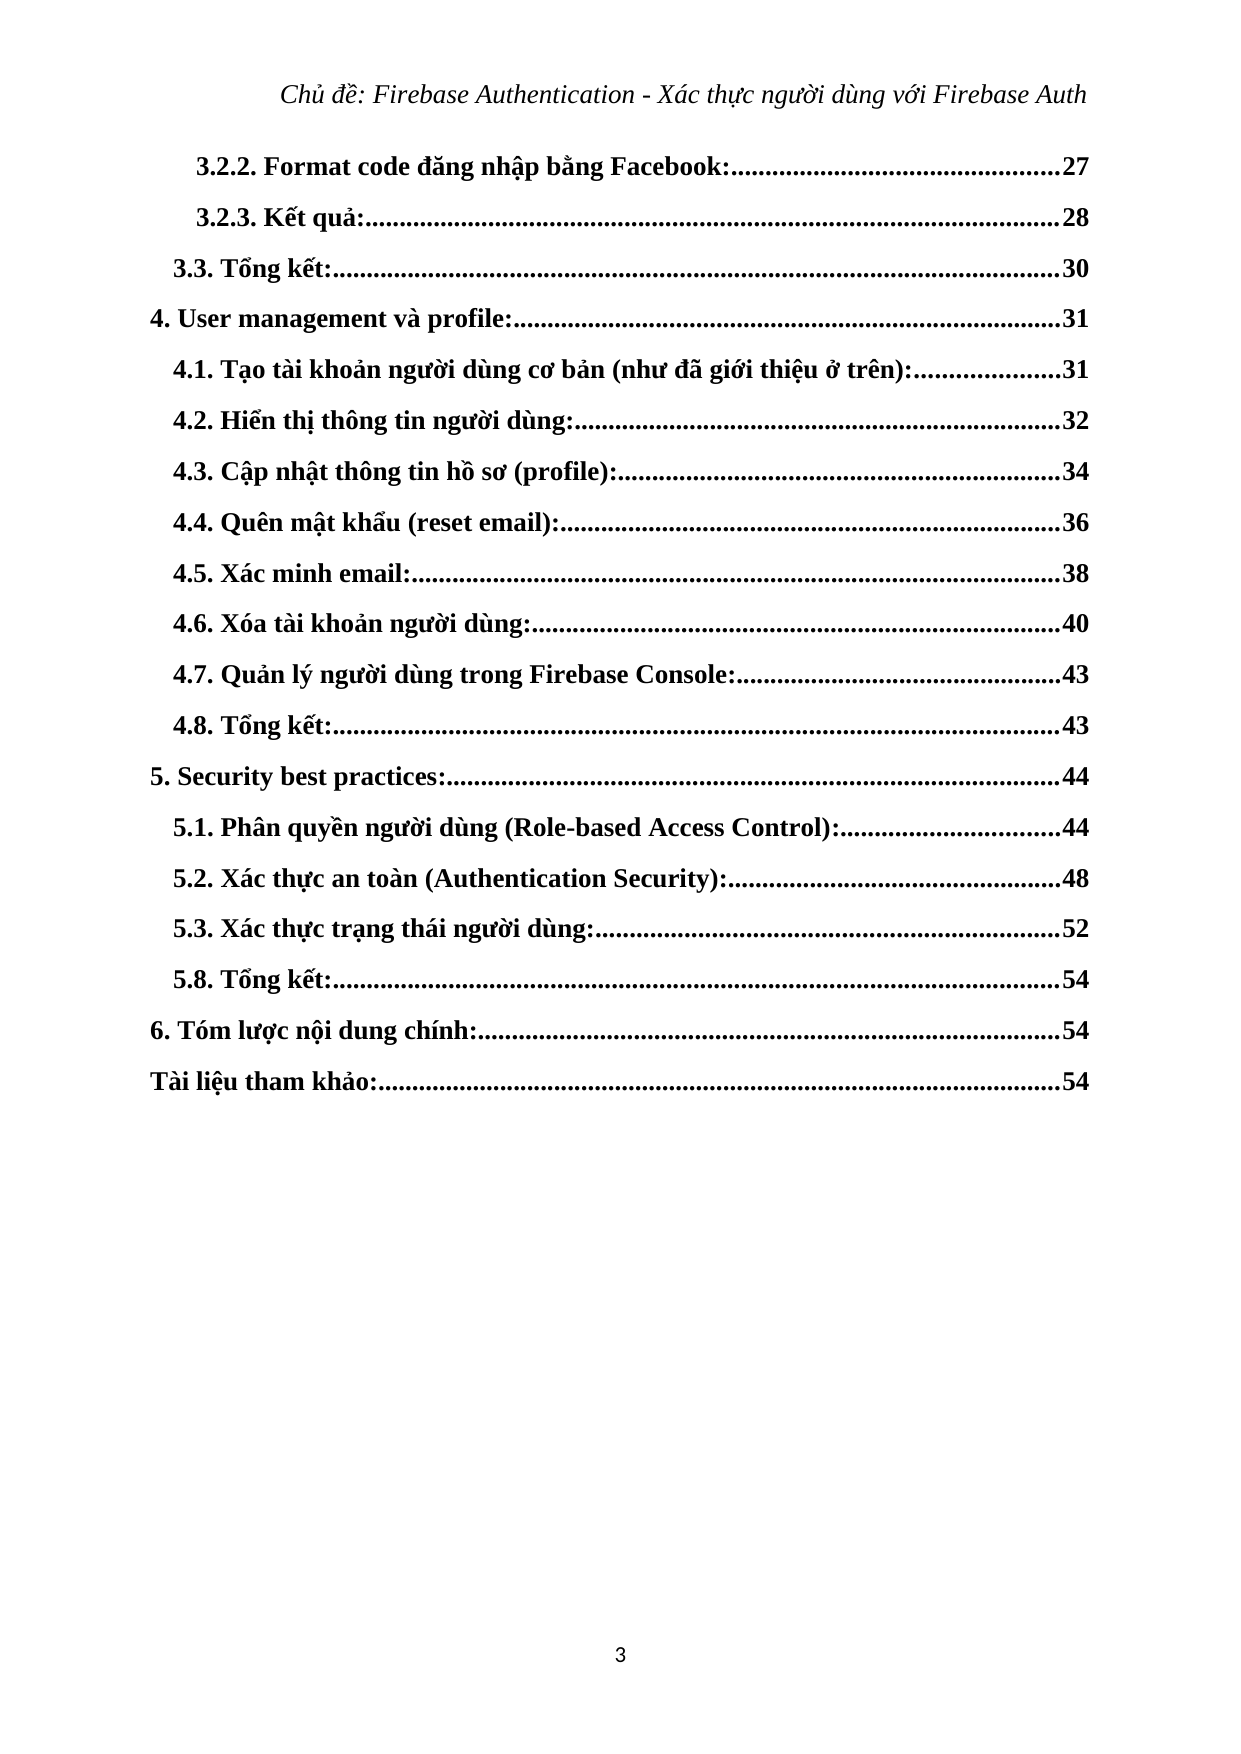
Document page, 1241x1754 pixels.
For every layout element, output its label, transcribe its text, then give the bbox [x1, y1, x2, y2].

text 4.1. Tạo tài khoản người dùng cơ bản (như đã giới thiệu ở trên): 31 [173, 353, 1090, 384]
text 4.8. Tổng kết: 43 [173, 709, 1090, 740]
text 4. User management và profile: 31 [150, 302, 1090, 334]
text 5.1. Phân quyền người dùng (Role-based Access Control): 44 [173, 811, 1090, 842]
text 4.6. Xóa tài khoản người dùng: 40 [173, 607, 1090, 639]
text 3.3. Tổng kết: 30 [173, 252, 1090, 283]
text 6. Tóm lược nội dung chính: 54 [150, 1014, 1090, 1045]
text 3.2.2. Format code đăng nhập bằng Facebook: 27 [196, 150, 1090, 181]
text 5.3. Xác thực trạng thái người dùng: 52 [173, 912, 1090, 944]
text 3.2.3. Kết quả: 28 [196, 201, 1090, 232]
text 4.7. Quản lý người dùng trong Firebase Console: 43 [173, 658, 1090, 689]
text 4.4. Quên mật khẩu (reset email): 36 [173, 506, 1090, 537]
text 4.5. Xác minh email: 38 [173, 557, 1090, 588]
text Tài liệu tham khảo: 54 [150, 1065, 1090, 1096]
text 5. Security best practices: 44 [150, 760, 1090, 791]
text 5.2. Xác thực an toàn (Authentication Security): 48 [173, 862, 1090, 893]
text 4.2. Hiển thị thông tin người dùng: 32 [173, 404, 1090, 435]
text 5.8. Tổng kết: 54 [173, 963, 1090, 994]
text 4.3. Cập nhật thông tin hồ sơ (profile): 34 [173, 455, 1090, 486]
